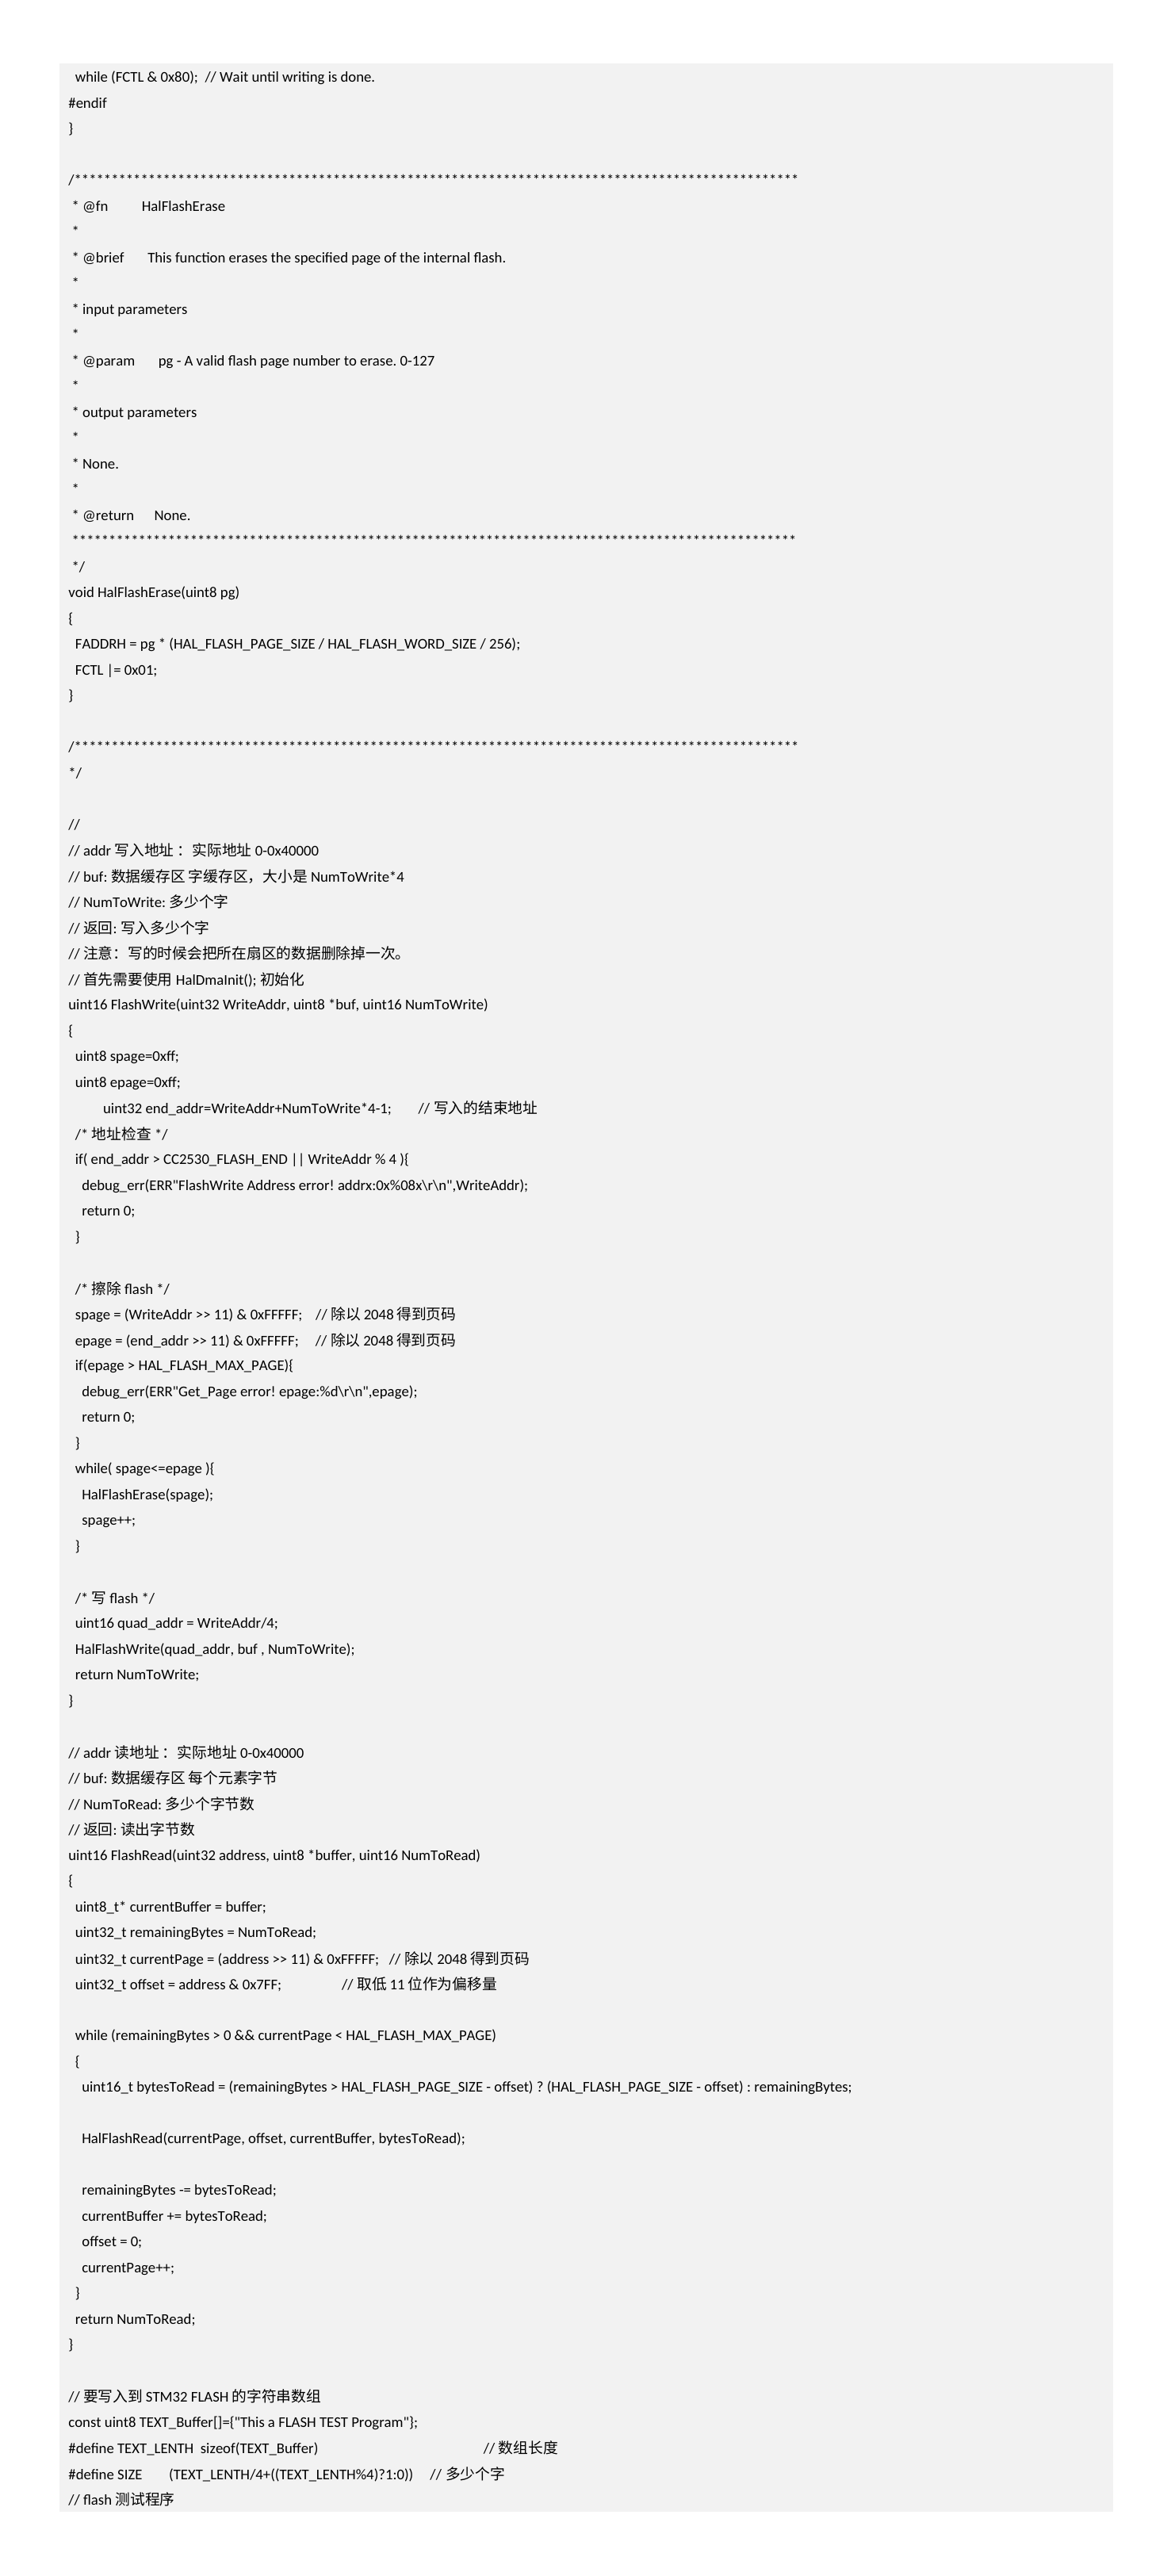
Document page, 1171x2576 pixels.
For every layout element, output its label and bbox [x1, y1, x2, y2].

table_header [59, 63, 1113, 2512]
